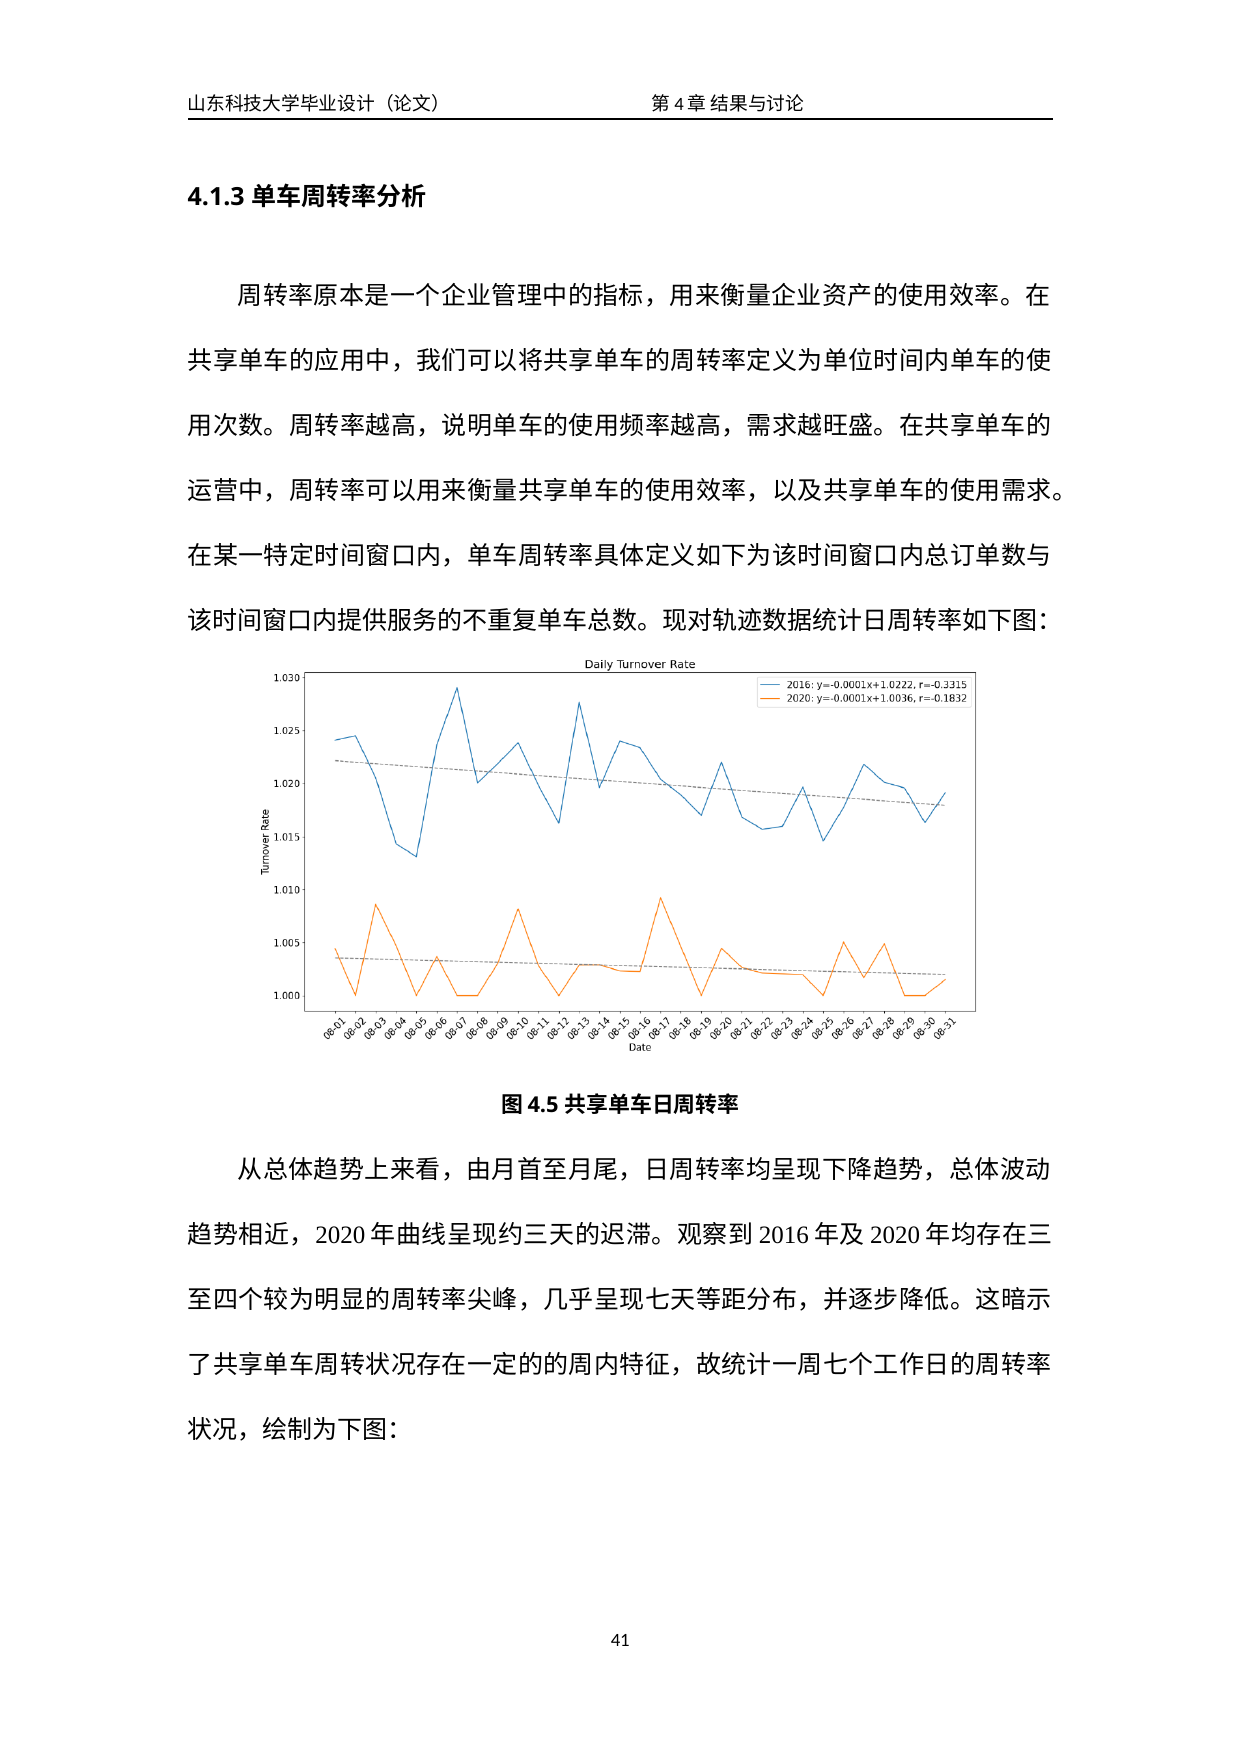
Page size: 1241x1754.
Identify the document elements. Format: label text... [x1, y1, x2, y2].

text 图4.5 共享单车日周转率 [187, 1087, 1053, 1120]
text 4.1.3 单车周转率分析 [187, 162, 1053, 227]
picture [258, 651, 983, 1059]
text 周转率原本是一个企业管理中的指标，用来衡量企业资产的使用效率。在共享单车的应用中，我们可以将共享单车的周转率定义为单位时间内单车的使用次数。周转率越高，说明单车的使用频率越高，需求越旺盛。在共享单车的运营中，周转率可以用来衡量共享单车的使用效率，以及共享单车的使用需求。在某一特定时间窗口内，单车周转率具体定义如下为该时间窗口内总订单数与该时间窗口内提供服务的不重复单车总数。现对轨迹数据统计日周转率如下图： [187, 261, 1053, 651]
text 从总体趋势上来看，由月首至月尾，日周转率均呈现下降趋势，总体波动趋势相近，2020年曲线呈现约三天的迟滞。观察到2016年及2020年均存在三至四个较为明显的周转率尖峰，几乎呈现七天等距分布，并逐步降低。这暗示了共享单车周转状况存在一定的的周内特征，故统计一周七个工作日的周转率状况，绘制为下图： [187, 1136, 1053, 1461]
